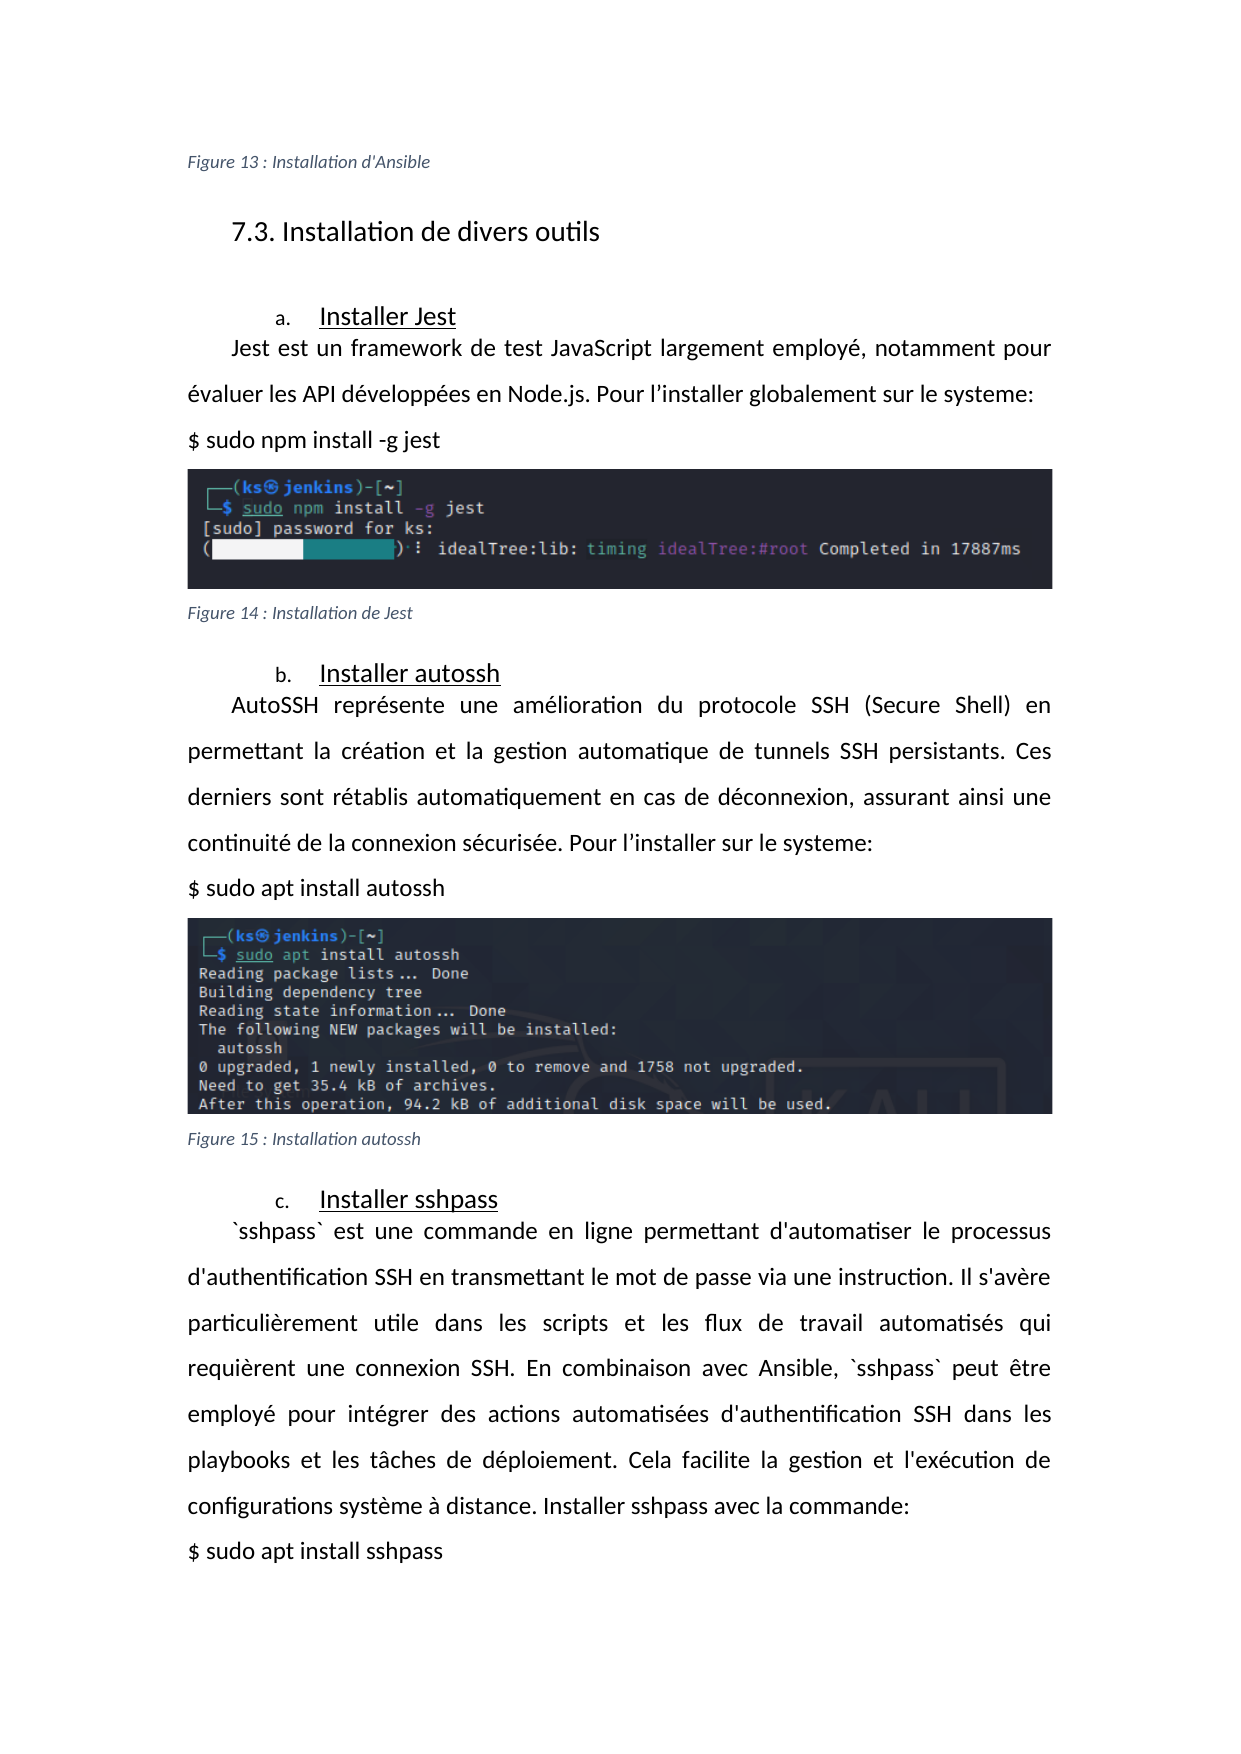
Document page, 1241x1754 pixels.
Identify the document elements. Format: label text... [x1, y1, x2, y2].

list Figure 14 : Installation de Jest [187, 601, 1053, 624]
text Figure 13 : Installation d'Ansible [187, 150, 1053, 173]
subtitle 7.3. Installation de divers outils [187, 213, 1053, 249]
list AutoSSH représente une amélioration du protocole SSH (Secure Shell) en permettant la création et la gestion automatique de tunnels SSH persistants. Ces derniers sont rétablis automatiquement en cas de déconnexion, assurant ainsi une continuité de la connexion sécurisée. Pour l’installer sur le systeme: [187, 690, 1053, 857]
text `sshpass` est une commande en ligne permettant d'automatiser le processus d'authentification SSH en transmettant le mot de passe via une instruction. Il s'avère particulièrement utile dans les scripts et les flux de travail automatisés qui requièrent une connexion SSH. En combinaison avec Ansible, `sshpass` peut être employé pour intégrer des actions automatisées d'authentification SSH dans les playbooks et les tâches de déploiement. Cela facilite la gestion et l'exécution de configurations système à distance. Installer sshpass avec la commande: [187, 1215, 1053, 1520]
picture [187, 469, 1053, 589]
list Installer Jest [275, 299, 1053, 332]
picture [187, 918, 1053, 1114]
list Installer autossh [275, 657, 1053, 690]
list Installer sshpass [275, 1182, 1053, 1215]
list Figure 15 : Installation autossh [187, 1127, 1053, 1150]
list $ sudo npm install -g jest [187, 424, 1053, 454]
list Jest est un framework de test JavaScript largement employé, notamment pour évaluer les API développées en Node.js. Pour l’installer globalement sur le systeme: [187, 332, 1053, 408]
list $ sudo apt install autossh [187, 873, 1053, 903]
text $ sudo apt install sshpass [187, 1536, 1053, 1566]
